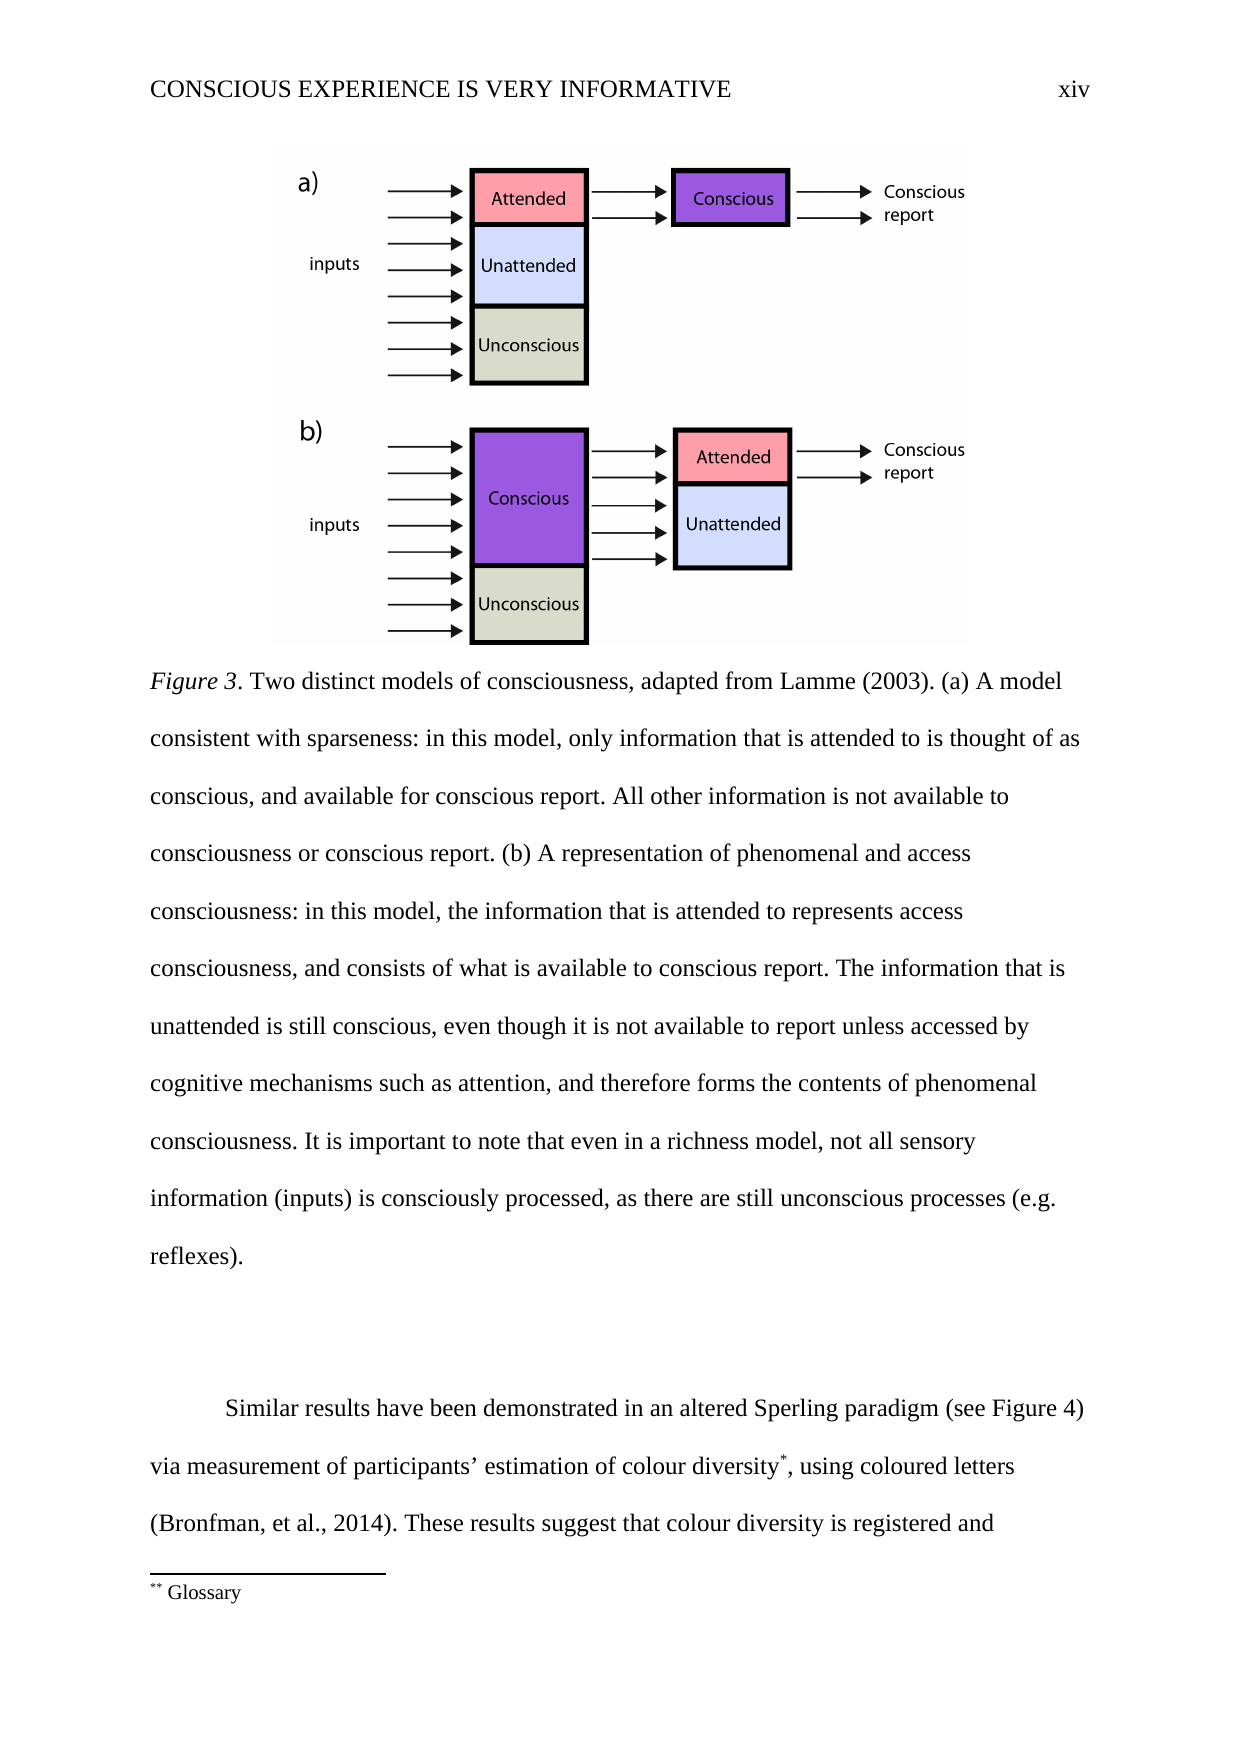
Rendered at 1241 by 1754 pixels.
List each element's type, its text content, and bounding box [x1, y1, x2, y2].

picture [271, 149, 969, 645]
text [150, 1393, 1090, 1537]
text Figure 3. Two distinct models of consciousness, adapted from Lamme (2003). (a) A model consistent with sparseness: in this model, only information that is attended to is thought of as conscious, and available for conscious report. All other information is not available to consciousness or conscious report. (b) A representation of phenomenal and access consciousness: in this model, the information that is attended to represents access consciousness, and consists of what is available to conscious report. The information that is unattended is still conscious, even though it is not available to report unless accessed by cognitive mechanisms such as attention, and therefore forms the contents of phenomenal consciousness. It is important to note that even in a richness model, not all sensory information (inputs) is consciously processed, as there are still unconscious processes (e.g. reflexes). [150, 666, 1090, 1270]
